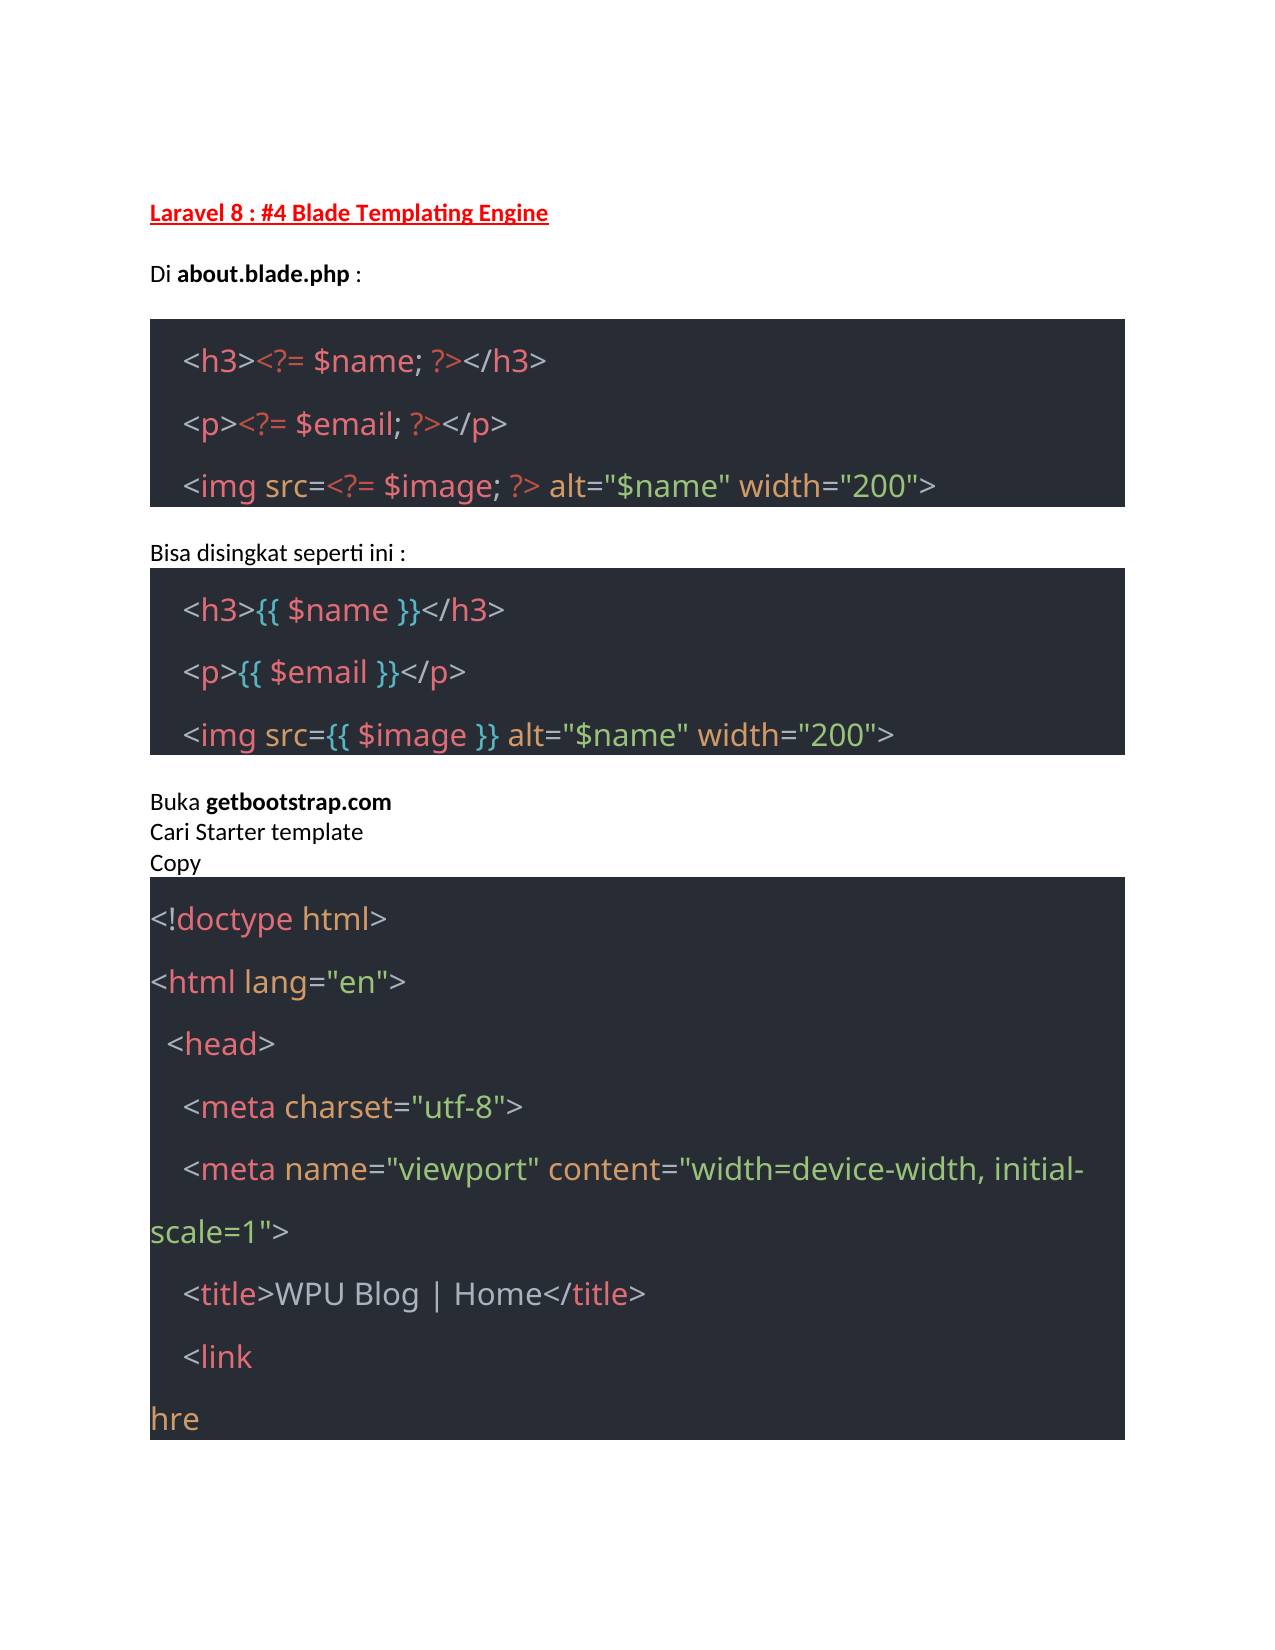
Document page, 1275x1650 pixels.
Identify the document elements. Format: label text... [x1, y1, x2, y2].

text <!doctype html> [150, 877, 1125, 940]
text Di about.blade.php : [150, 258, 1125, 289]
text Cari Starter template [150, 816, 1125, 847]
text Buka getbootstrap.com [150, 786, 1125, 816]
text <meta name="viewport" content="width=device-width, initial-scale=1"> [150, 1127, 1125, 1252]
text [150, 1315, 1125, 1440]
text <head> [150, 1002, 1125, 1065]
text <meta charset="utf-8"> [150, 1065, 1125, 1127]
text <img src={{ $image }} alt="$name" width="200"> [150, 693, 1125, 755]
text <p><?= $email; ?></p> [150, 382, 1125, 444]
text <title>WPU Blog | Home</title> [150, 1252, 1125, 1315]
text Copy [150, 847, 1125, 877]
text <p>{{ $email }}</p> [150, 630, 1125, 693]
text <h3><?= $name; ?></h3> [150, 319, 1125, 382]
text Laravel 8 : #4 Blade Templating Engine [150, 197, 1125, 228]
text <img src=<?= $image; ?> alt="$name" width="200"> [150, 444, 1125, 507]
text <html lang="en"> [150, 940, 1125, 1002]
text Bisa disingkat seperti ini : [150, 537, 1125, 568]
text <h3>{{ $name }}</h3> [150, 568, 1125, 630]
